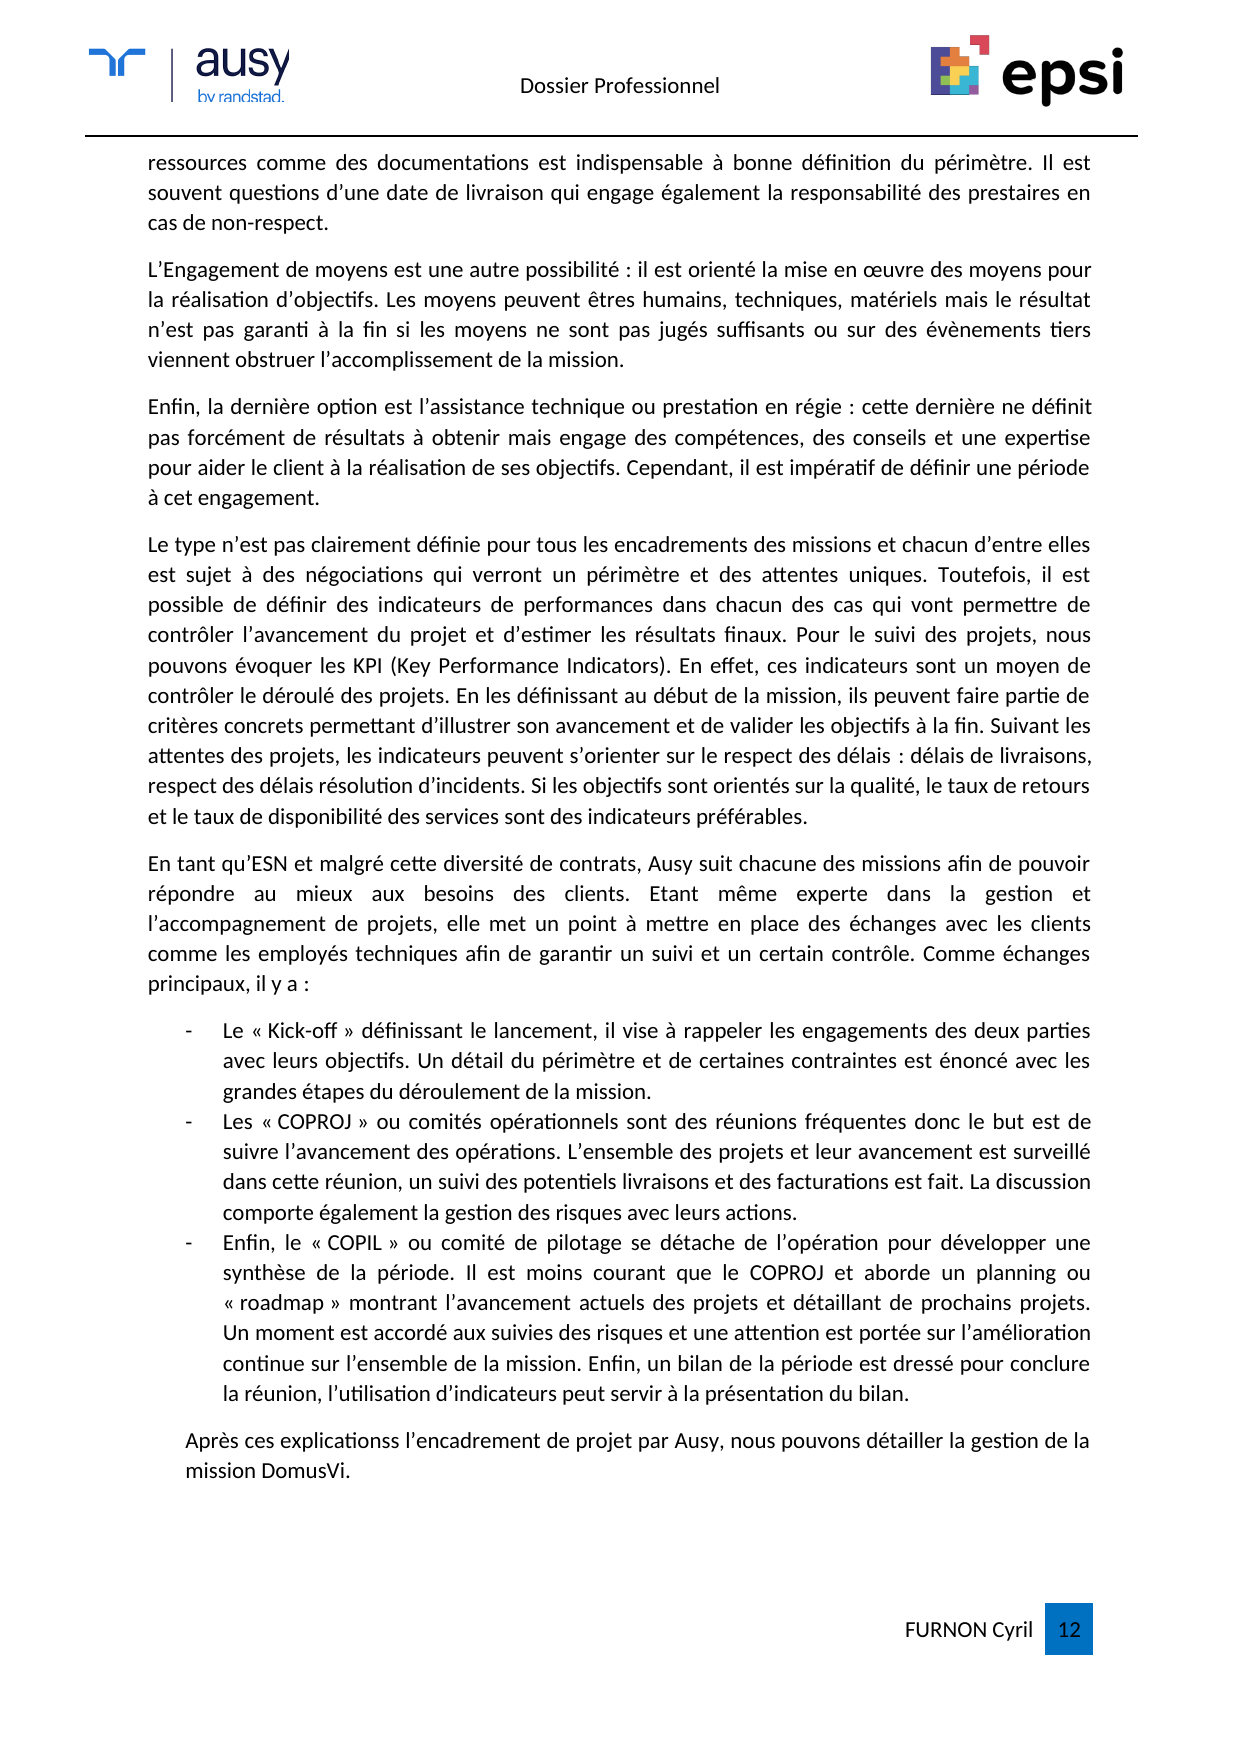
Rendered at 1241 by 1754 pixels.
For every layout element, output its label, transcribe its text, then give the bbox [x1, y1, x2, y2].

text Après ces explicationss l’encadrement de projet par Ausy, nous pouvons détailler la gestion de la mission DomusVi. [185, 1426, 1093, 1484]
picture [88, 48, 289, 102]
list Les « COPROJ » ou comités opérationnels sont des réunions fréquentes donc le but est de suivre l’avancement des opérations. L’ensemble des projets et leur avancement est surveillé dans cette réunion, un suivi des potentiels livraisons et des facturations est fait. La discussion comporte également la gestion des risques avec leurs actions. [185, 1107, 1093, 1226]
text En tant qu’ESN et malgré cette diversité de contrats, Ausy suit chacune des missions afin de pouvoir répondre au mieux aux besoins des clients. Etant même experte dans la gestion et l’accompagnement de projets, elle met un point à mettre en place des échanges avec les clients comme les employés techniques afin de garantir un suivi et un certain contrôle. Comme échanges principaux, il y a : [148, 849, 1093, 997]
text Le type n’est pas clairement définie pour tous les encadrements des missions et chacun d’entre elles est sujet à des négociations qui verront un périmètre et des attentes uniques. Toutefois, il est possible de définir des indicateurs de performances dans chacun des cas qui vont permettre de contrôler l’avancement du projet et d’estimer les résultats finaux. Pour le suivi des projets, nous pouvons évoquer les KPI (Key Performance Indicators). En effet, ces indicateurs sont un moyen de contrôler le déroulé des projets. En les définissant au début de la mission, ils peuvent faire partie de critères concrets permettant d’illustrer son avancement et de valider les objectifs à la fin. Suivant les attentes des projets, les indicateurs peuvent s’orienter sur le respect des délais : délais de livraisons, respect des délais résolution d’incidents. Si les objectifs sont orientés sur la qualité, le taux de retours et le taux de disponibilité des services sont des indicateurs préférables. [148, 530, 1093, 830]
text L’Engagement de moyens est une autre possibilité : il est orienté la mise en œuvre des moyens pour la réalisation d’objectifs. Les moyens peuvent êtres humains, techniques, matériels mais le résultat n’est pas garanti à la fin si les moyens ne sont pas jugés suffisants ou sur des évènements tiers viennent obstruer l’accomplissement de la mission. [148, 255, 1093, 373]
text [148, 148, 1093, 236]
list Le « Kick-off » définissant le lancement, il vise à rappeler les engagements des deux parties avec leurs objectifs. Un détail du périmètre et de certaines contraintes est énoncé avec les grandes étapes du déroulement de la mission. [185, 1016, 1093, 1105]
list Enfin, le « COPIL » ou comité de pilotage se détache de l’opération pour développer une synthèse de la période. Il est moins courant que le COPROJ et aborde un planning ou « roadmap » montrant l’avancement actuels des projets et détaillant de prochains projets. Un moment est accordé aux suivies des risques et une attention est portée sur l’amélioration continue sur l’ensemble de la mission. Enfin, un bilan de la période est dressé pour conclure la réunion, l’utilisation d’indicateurs peut servir à la présentation du bilan. [185, 1228, 1093, 1407]
text Enfin, la dernière option est l’assistance technique ou prestation en régie : cette dernière ne définit pas forcément de résultats à obtenir mais engage des compétences, des conseils et une expertise pour aider le client à la réalisation de ses objectifs. Cependant, il est impératif de définir une période à cet engagement. [148, 392, 1093, 511]
